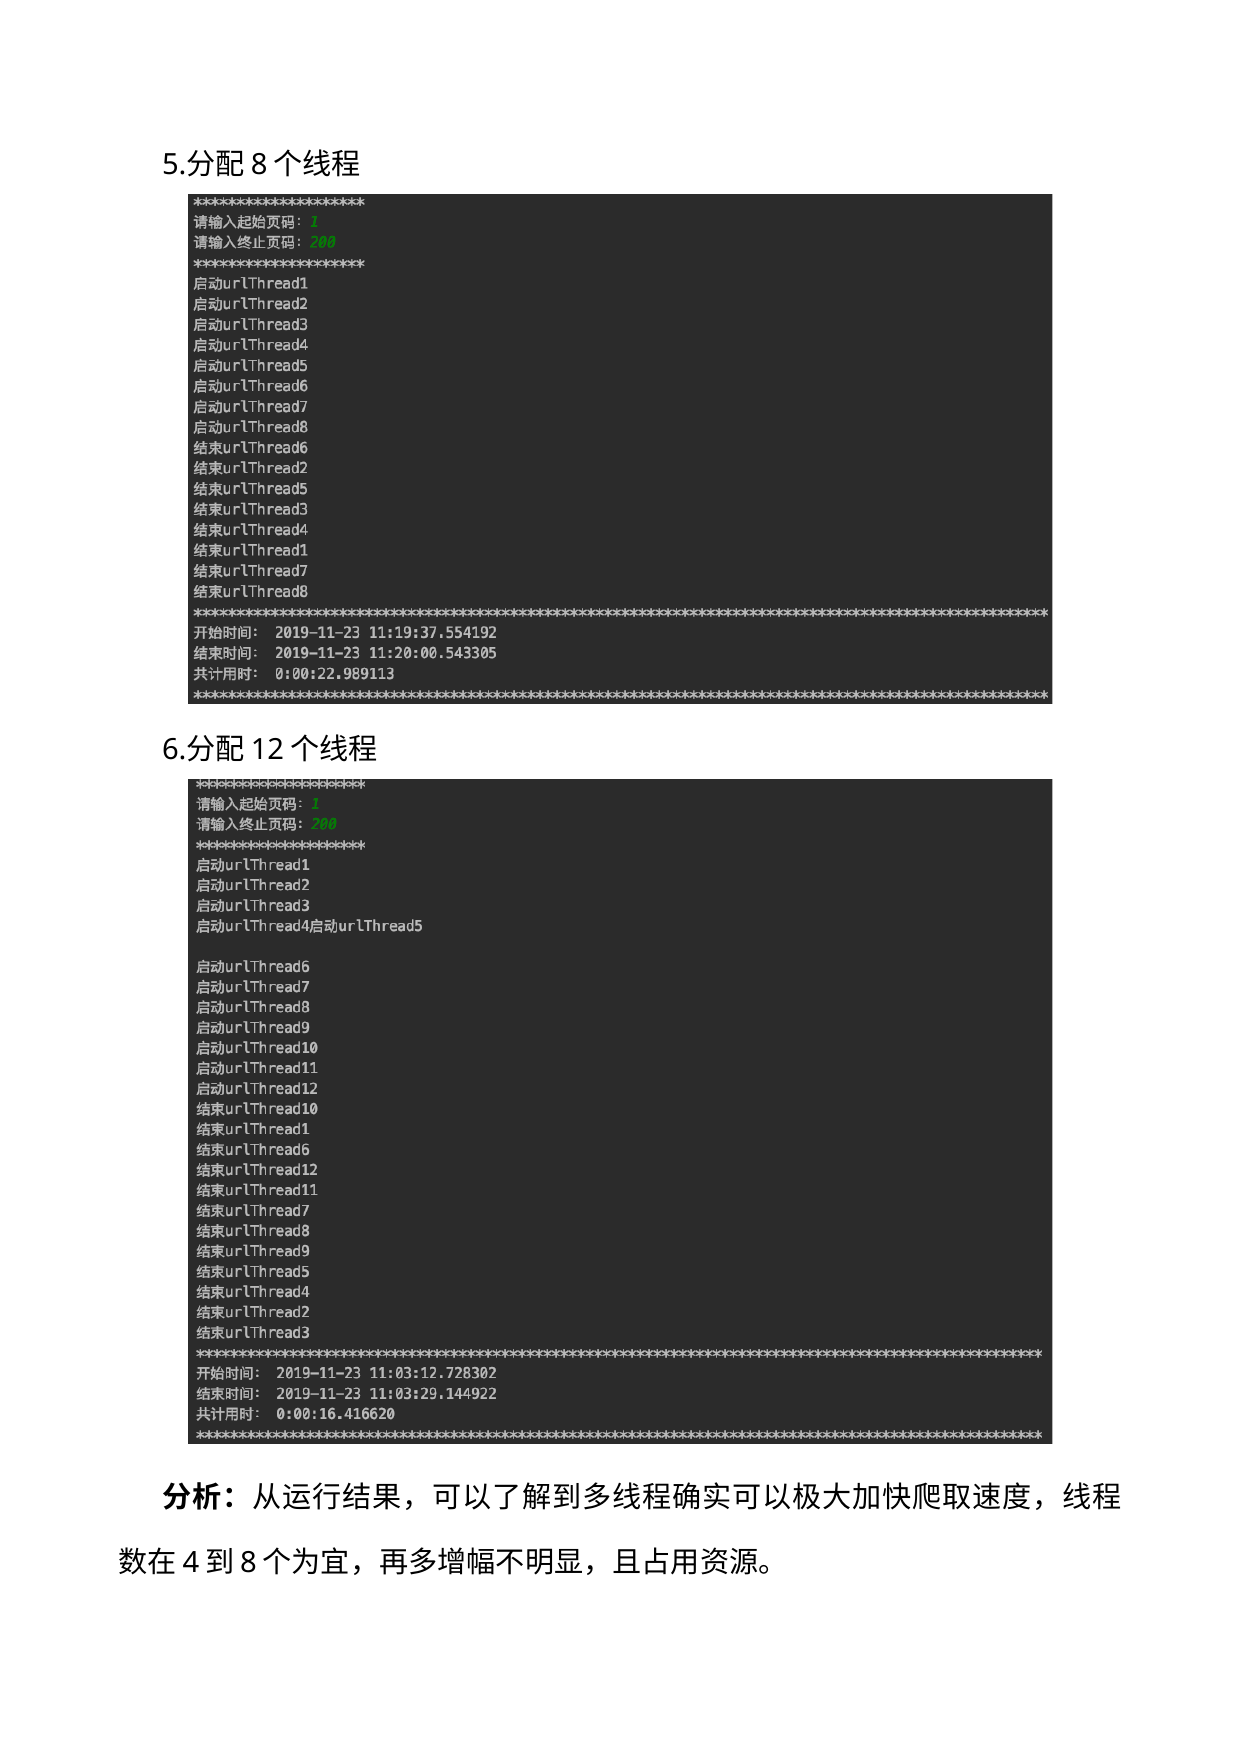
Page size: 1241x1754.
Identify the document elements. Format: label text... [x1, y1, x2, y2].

text 5.分配8个线程 [118, 129, 1122, 194]
picture [188, 779, 1053, 1444]
picture [188, 194, 1053, 704]
text 分析：从运行结果，可以了解到多线程确实可以极大加快爬取速度，线程数在4到8个为宜，再多增幅不明显，且占用资源。 [118, 1462, 1122, 1592]
text 6.分配12个线程 [118, 714, 1122, 779]
